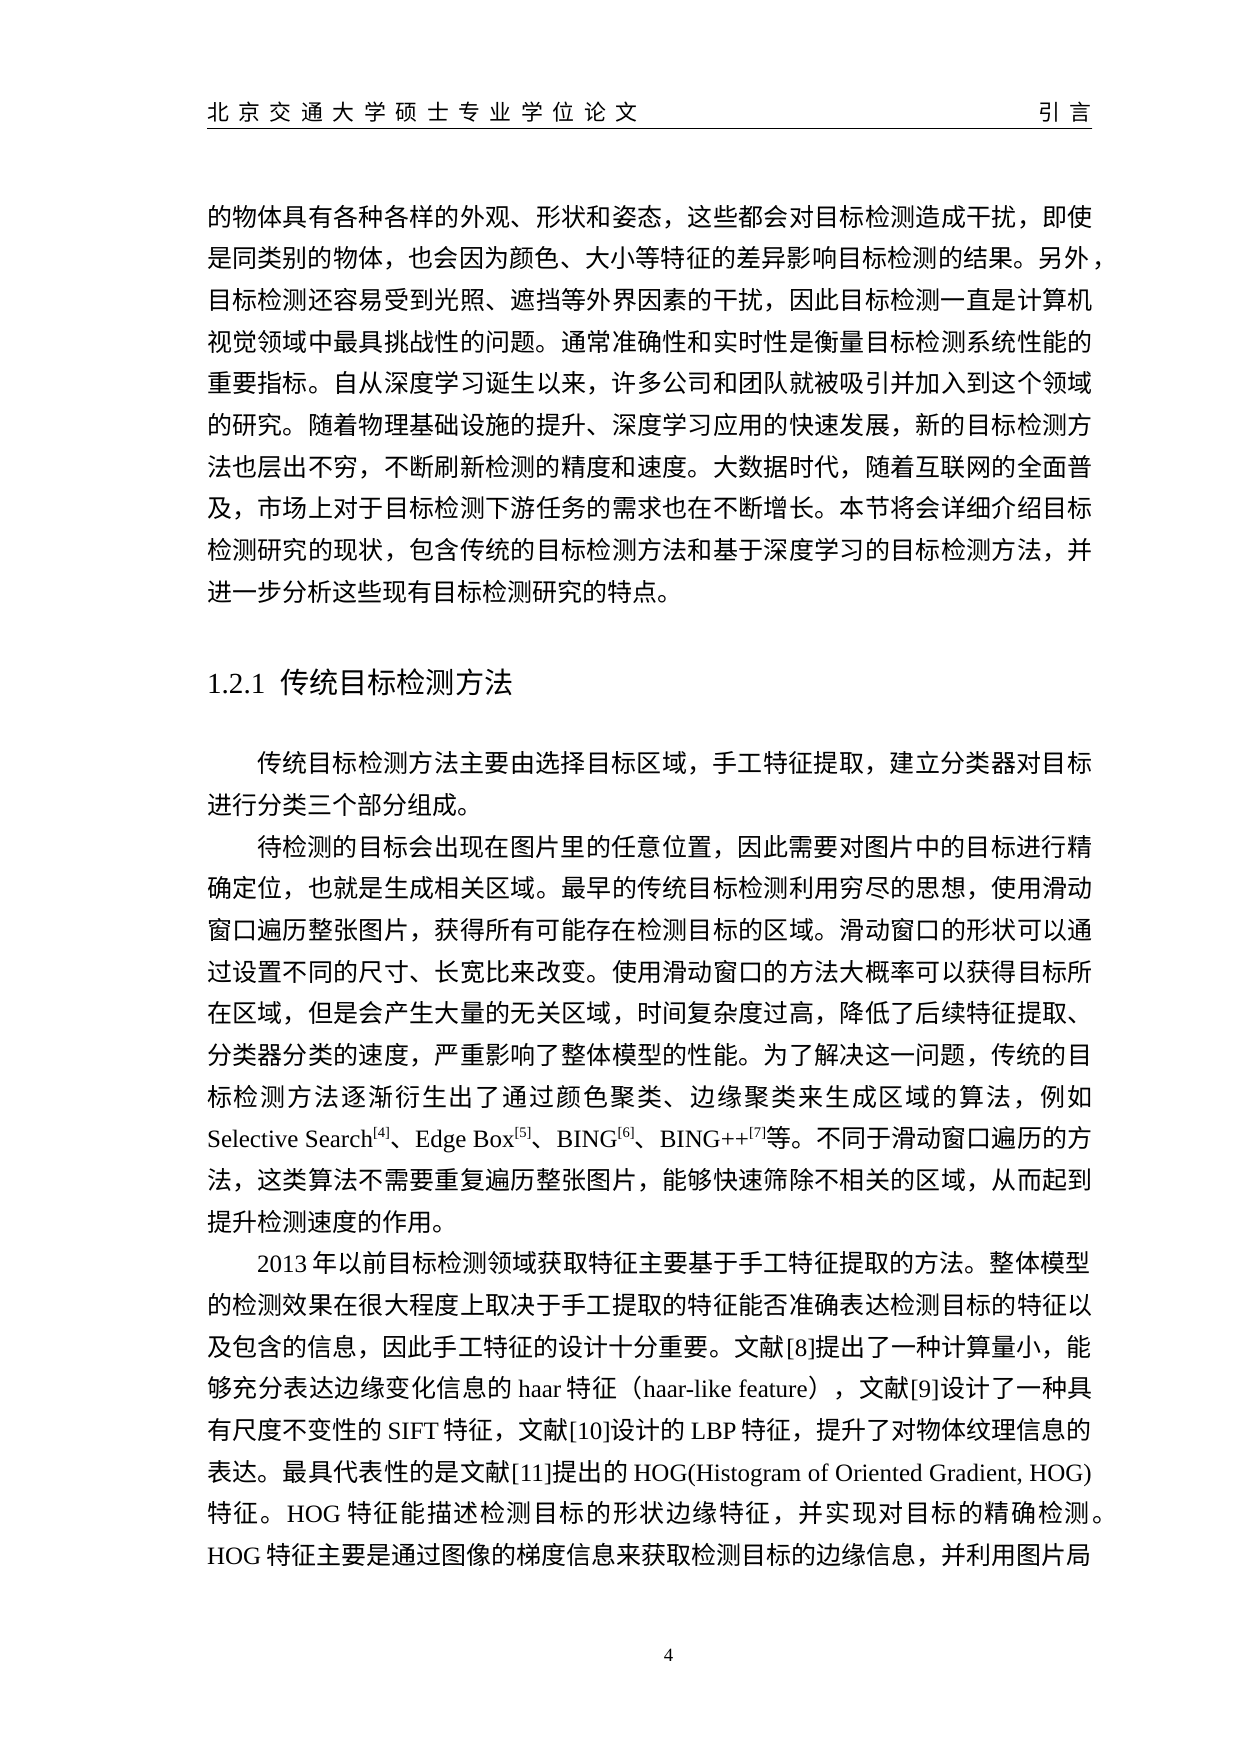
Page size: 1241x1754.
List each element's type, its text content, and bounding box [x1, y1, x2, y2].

text 1.2.1 传统目标检测方法 [207, 659, 1092, 702]
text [207, 1239, 1092, 1573]
text 待检测的目标会出现在图片里的任意位置，因此需要对图片中的目标进行精确定位，也就是生成相关区域。最早的传统目标检测利用穷尽的思想，使用滑动窗口遍历整张图片，获得所有可能存在检测目标的区域。滑动窗口的形状可以通过设置不同的尺寸、长宽比来改变。使用滑动窗口的方法大概率可以获得目标所在区域，但是会产生大量的无关区域，时间复杂度过高，降低了后续特征提取、分类器分类的速度，严重影响了整体模型的性能。为了解决这一问题，传统的目标检测方法逐渐衍生出了通过颜色聚类、边缘聚类来生成区域的算法，例如Selective Search[4]、Edge Box[5]、BING[6]、BING++[7]等。不同于滑动窗口遍历的方法，这类算法不需要重复遍历整张图片，能够快速筛除不相关的区域，从而起到提升检测速度的作用。 [207, 823, 1092, 1239]
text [207, 193, 1092, 609]
text 传统目标检测方法主要由选择目标区域，手工特征提取，建立分类器对目标进行分类三个部分组成。 [207, 739, 1092, 823]
